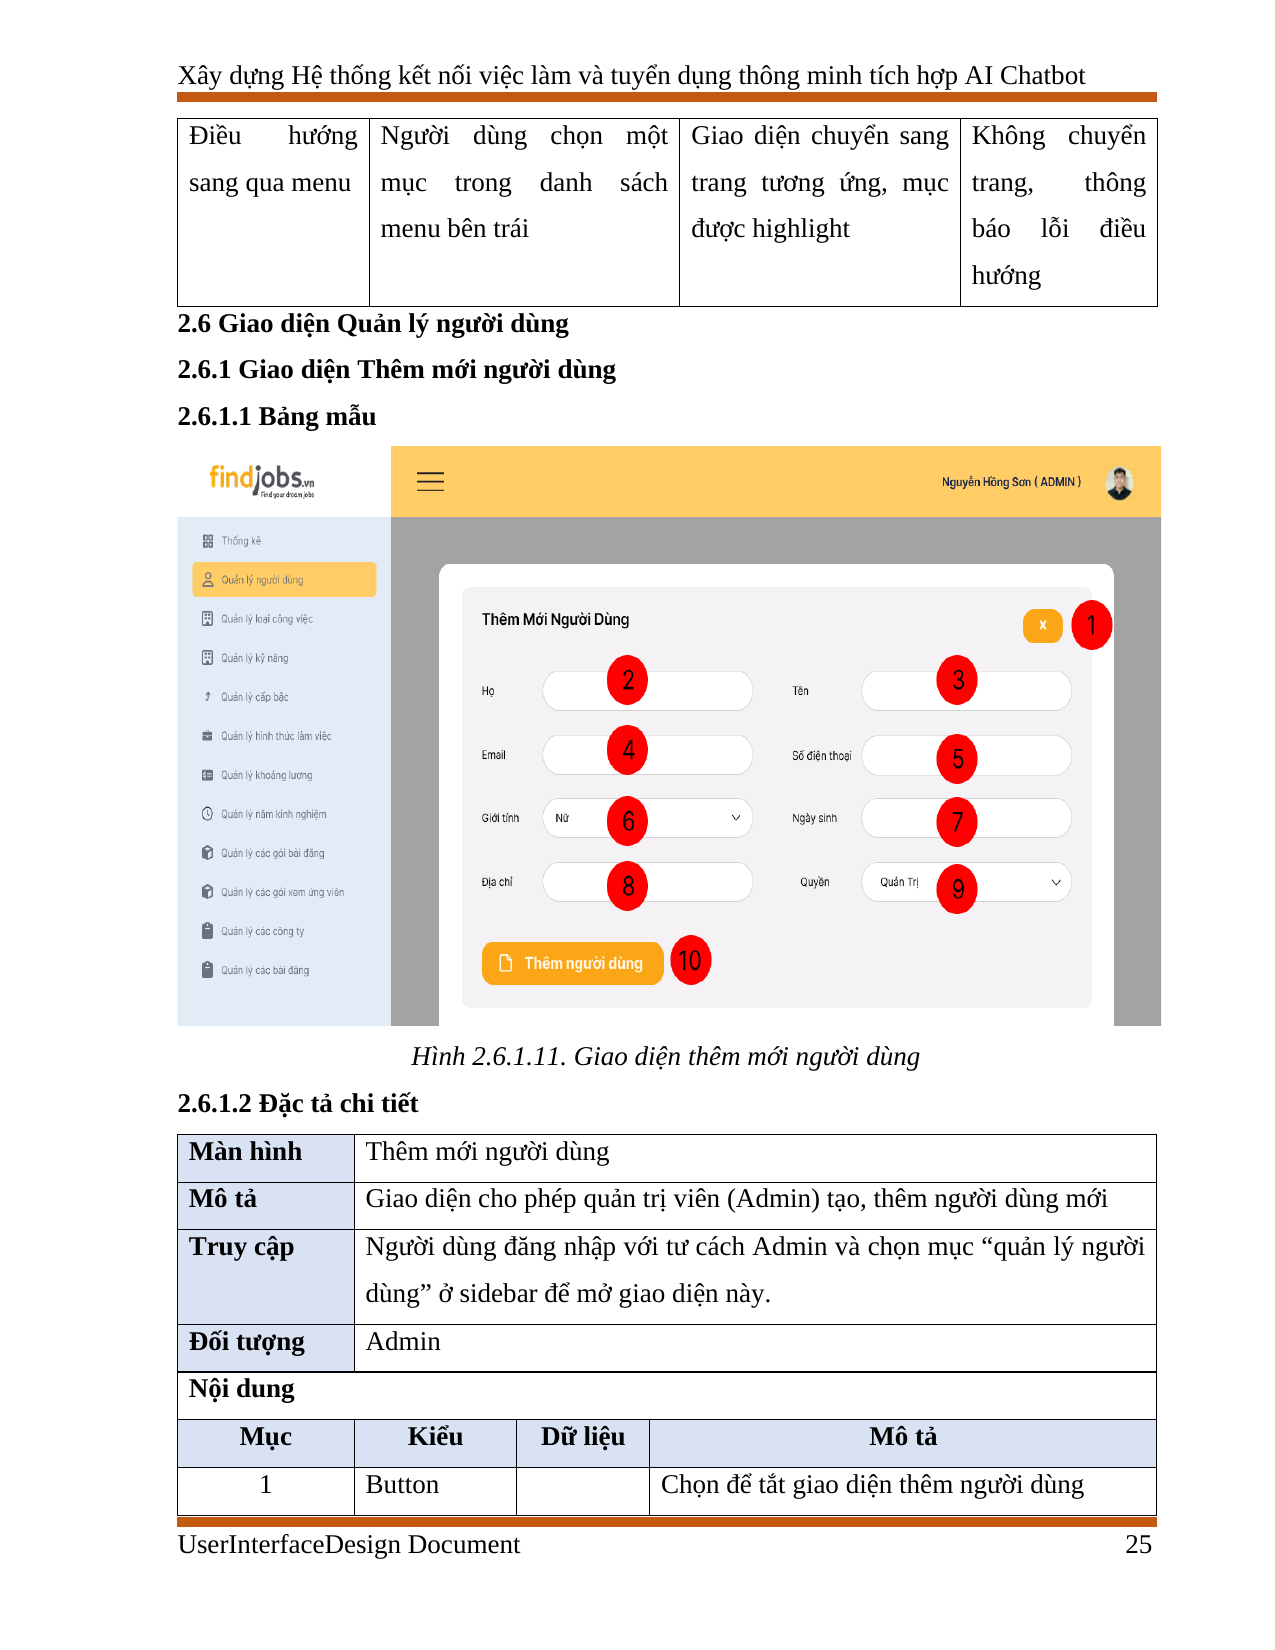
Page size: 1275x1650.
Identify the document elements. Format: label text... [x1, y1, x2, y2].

table_cell Giao diện chuyển sang trang tương ứng, mục được highlight [680, 119, 960, 306]
subtitle 2.6 Giao diện Quản lý người dùng [177, 307, 1157, 338]
table_cell Nội dung [178, 1373, 1156, 1419]
table_cell Mô tả [178, 1183, 354, 1229]
table_header Thêm mới người dùng [355, 1135, 1156, 1182]
table_cell 1 [178, 1468, 354, 1514]
table_header Màn hình [178, 1135, 354, 1182]
subtitle 2.6.1.2 Đặc tả chi tiết [177, 1087, 1157, 1118]
table_cell Điều hướng sang qua menu [178, 119, 369, 306]
table_cell Mô tả [650, 1420, 1156, 1467]
table_cell [517, 1468, 649, 1514]
table_cell Truy cập [178, 1230, 354, 1324]
table_cell Admin [355, 1325, 1156, 1371]
table_cell Người dùng đăng nhập với tư cách Admin và chọn mục “quản lý người dùng” ở sidebar để mở giao diện này. [355, 1230, 1156, 1324]
table_cell Dữ liệu [517, 1420, 649, 1467]
picture [177, 446, 1162, 1026]
subtitle 2.6.1.1 Bảng mẫu [177, 400, 1157, 431]
table_cell Giao diện cho phép quản trị viên (Admin) tạo, thêm người dùng mới [355, 1183, 1156, 1229]
table_cell Kiểu [355, 1420, 516, 1467]
table_cell Mục [178, 1420, 354, 1467]
table_cell Đối tượng [178, 1325, 354, 1371]
table_cell Button [355, 1468, 516, 1514]
table_cell Người dùng chọn một mục trong danh sách menu bên trái [370, 119, 679, 306]
text Hình 2.6.1.11. Giao diện thêm mới người dùng [177, 1041, 1157, 1072]
table_cell Không chuyển trang, thông báo lỗi điều hướng [961, 119, 1157, 306]
table_cell Chọn để tắt giao diện thêm người dùng [650, 1468, 1156, 1514]
subtitle 2.6.1 Giao diện Thêm mới người dùng [177, 353, 1157, 385]
